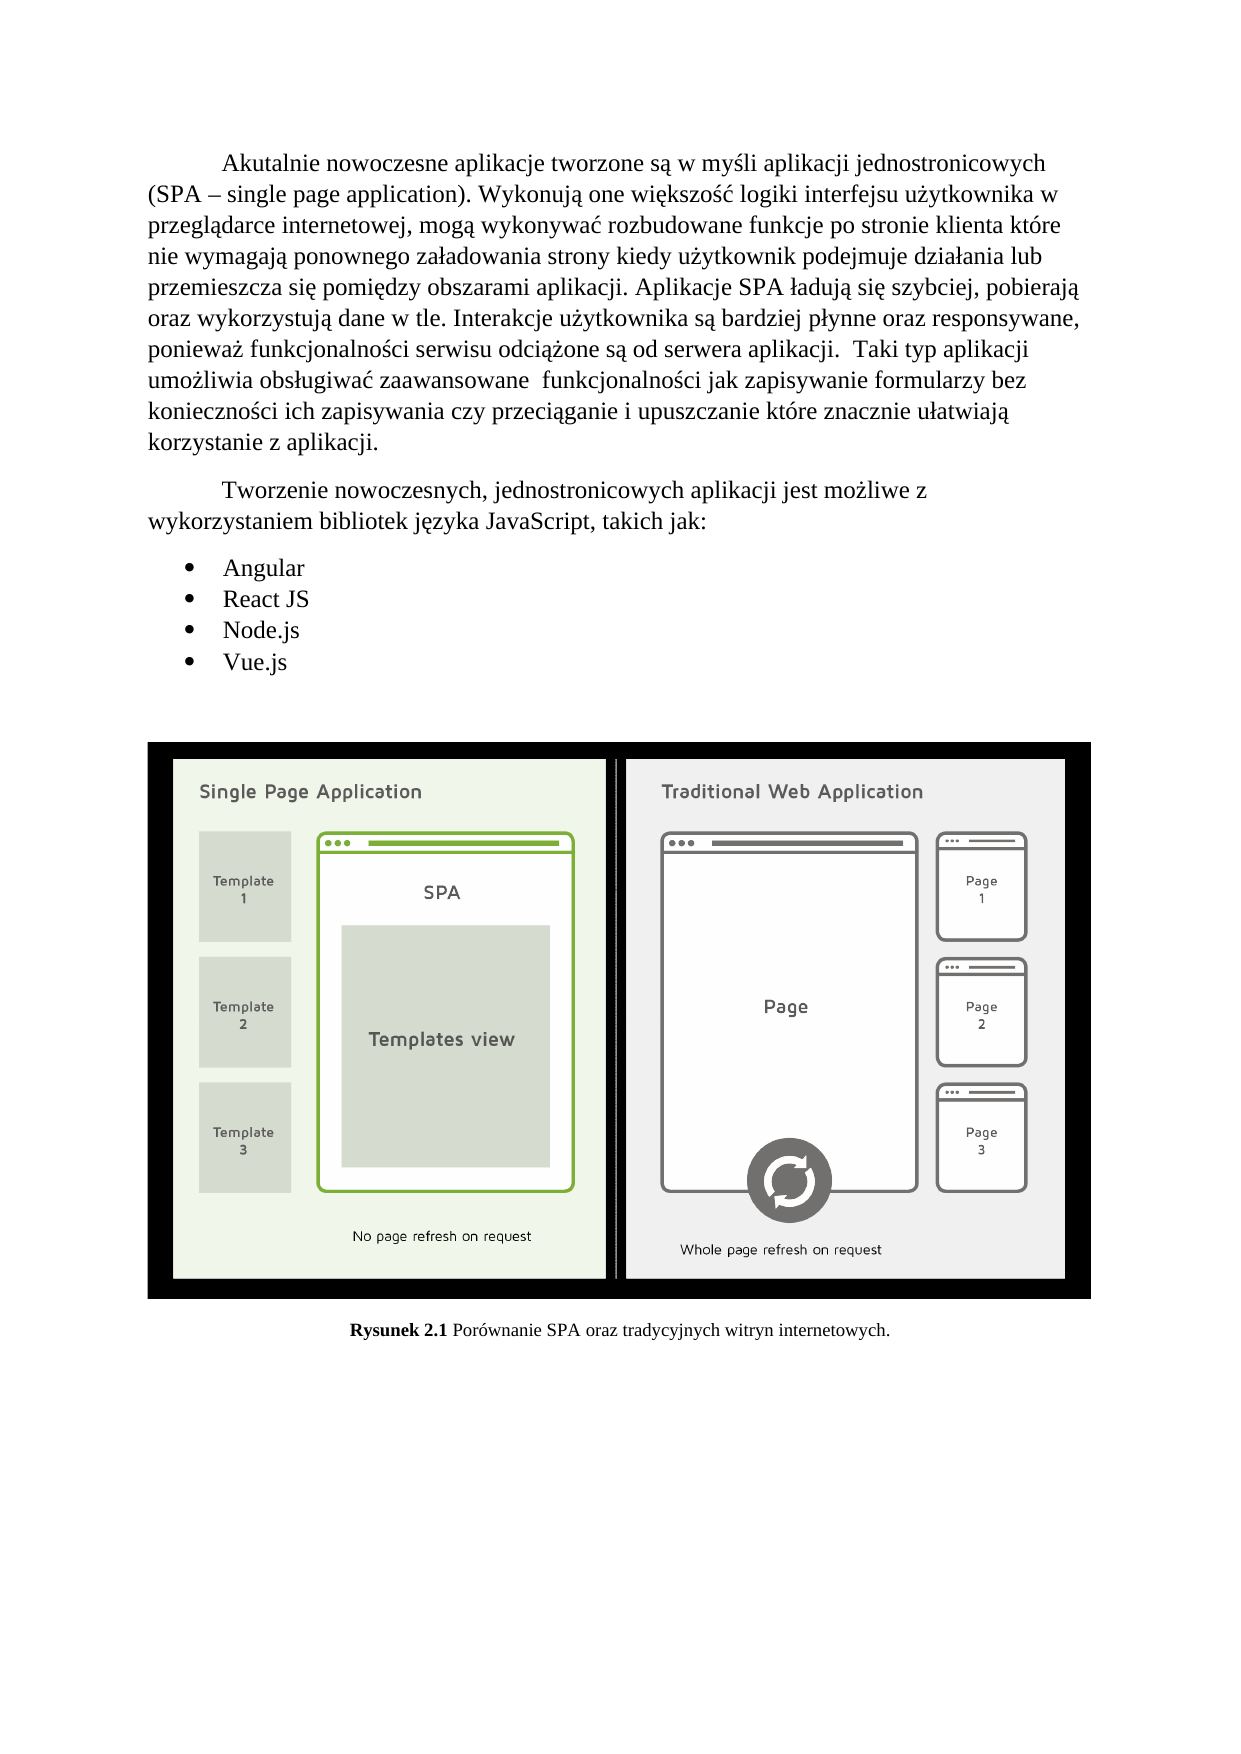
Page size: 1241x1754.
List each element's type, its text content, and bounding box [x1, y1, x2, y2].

list React JS [185, 584, 1093, 613]
text Tworzenie nowoczesnych, jednostronicowych aplikacji jest możliwe z wykorzystaniem bibliotek języka JavaScript, takich jak: [148, 475, 1093, 534]
list Angular [185, 553, 1093, 582]
text Rysunek 2.1 Porównanie SPA oraz tradycyjnych witryn internetowych. [148, 1319, 1093, 1340]
list Node.js [185, 616, 1093, 644]
list Vue.js [185, 647, 1093, 675]
text Akutalnie nowoczesne aplikacje tworzone są w myśli aplikacji jednostronicowych (SPA – single page application). Wykonują one większość logiki interfejsu użytkownika w przeglądarce internetowej, mogą wykonywać rozbudowane funkcje po stronie klienta które nie wymagają ponownego załadowania strony kiedy użytkownik podejmuje działania lub przemieszcza się pomiędzy obszarami aplikacji. Aplikacje SPA ładują się szybciej, pobierają oraz wykorzystują dane w tle. Interakcje użytkownika są bardziej płynne oraz responsywane, ponieważ funkcjonalności serwisu odciążone są od serwera aplikacji. Taki typ aplikacji umożliwia obsługiwać zaawansowane funkcjonalności jak zapisywanie formularzy bez konieczności ich zapisywania czy przeciąganie i upuszczanie które znacznie ułatwiają korzystanie z aplikacji. [148, 148, 1093, 456]
